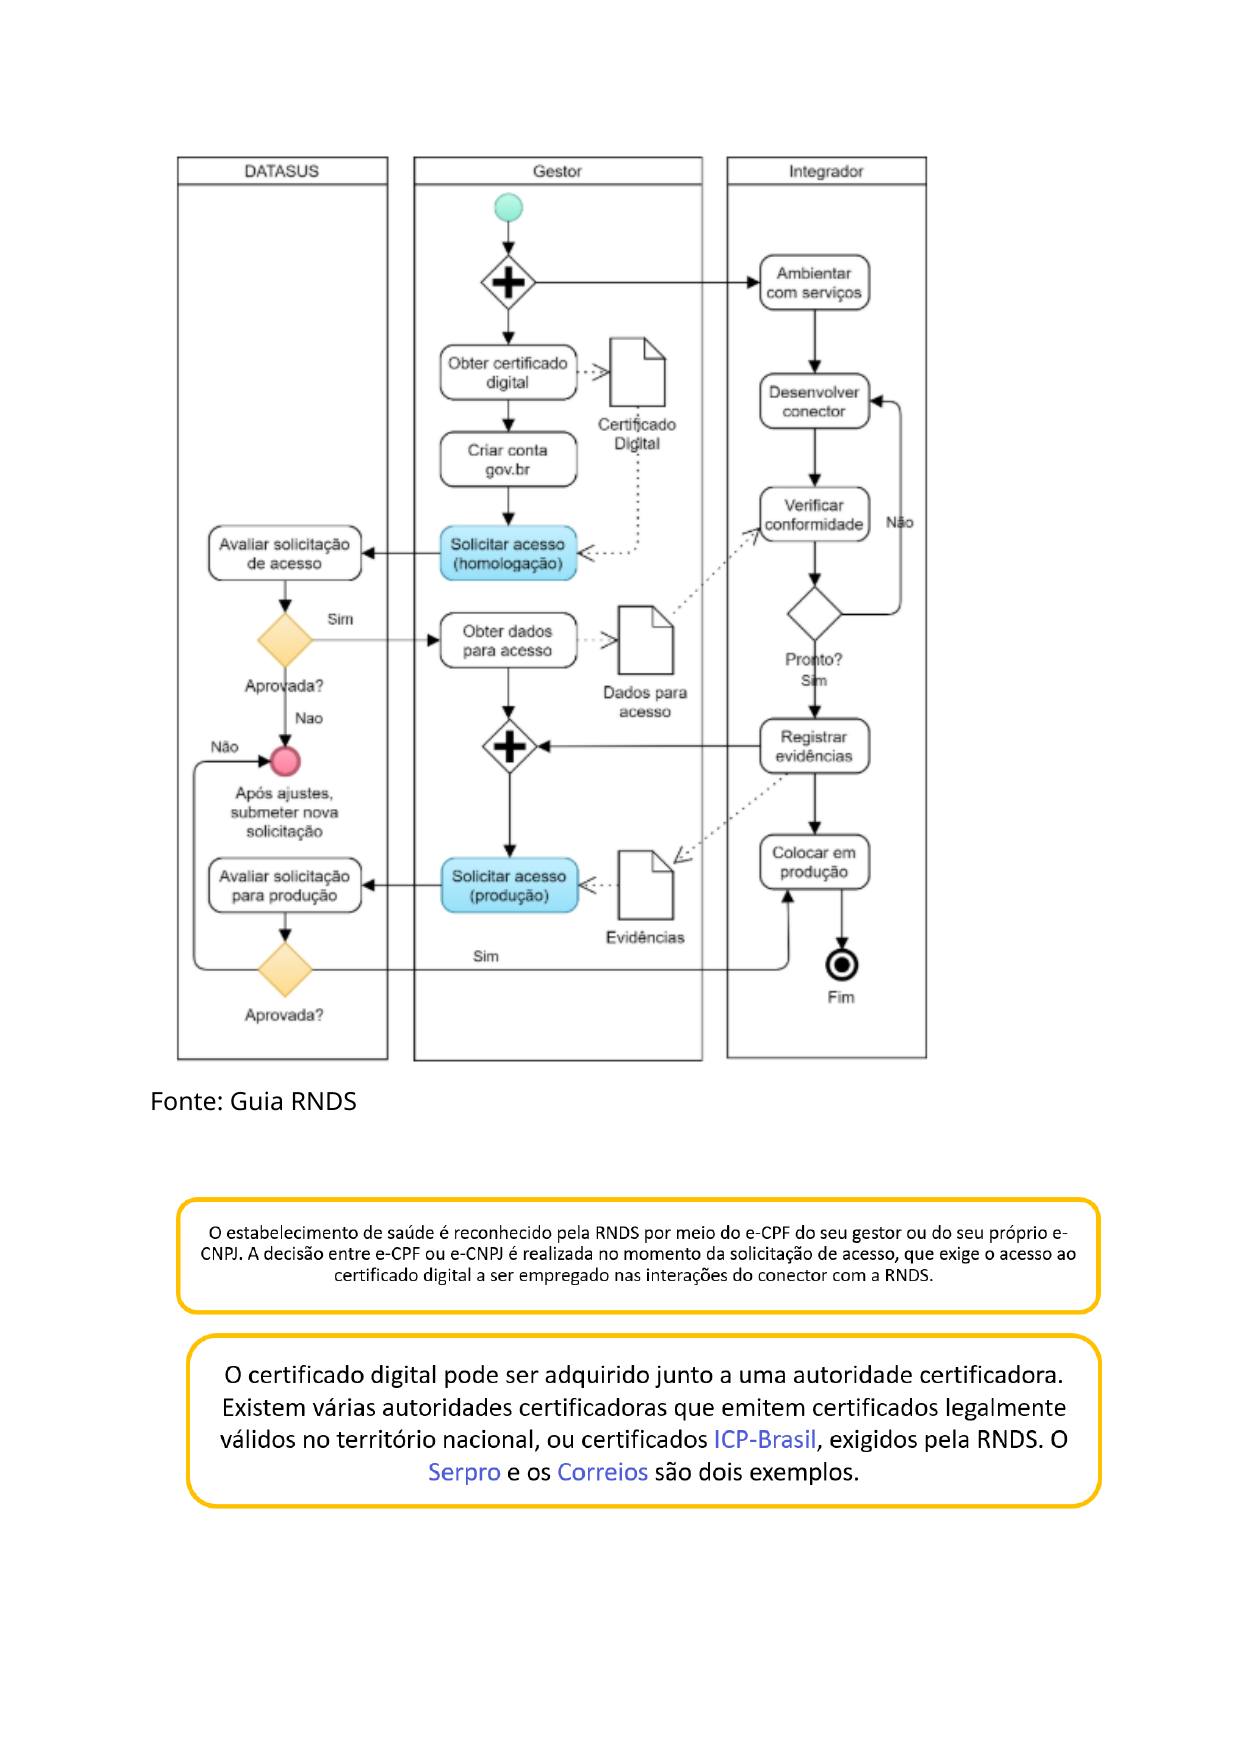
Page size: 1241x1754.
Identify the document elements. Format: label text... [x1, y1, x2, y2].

text Fonte: Guia RNDS [150, 1084, 1090, 1118]
